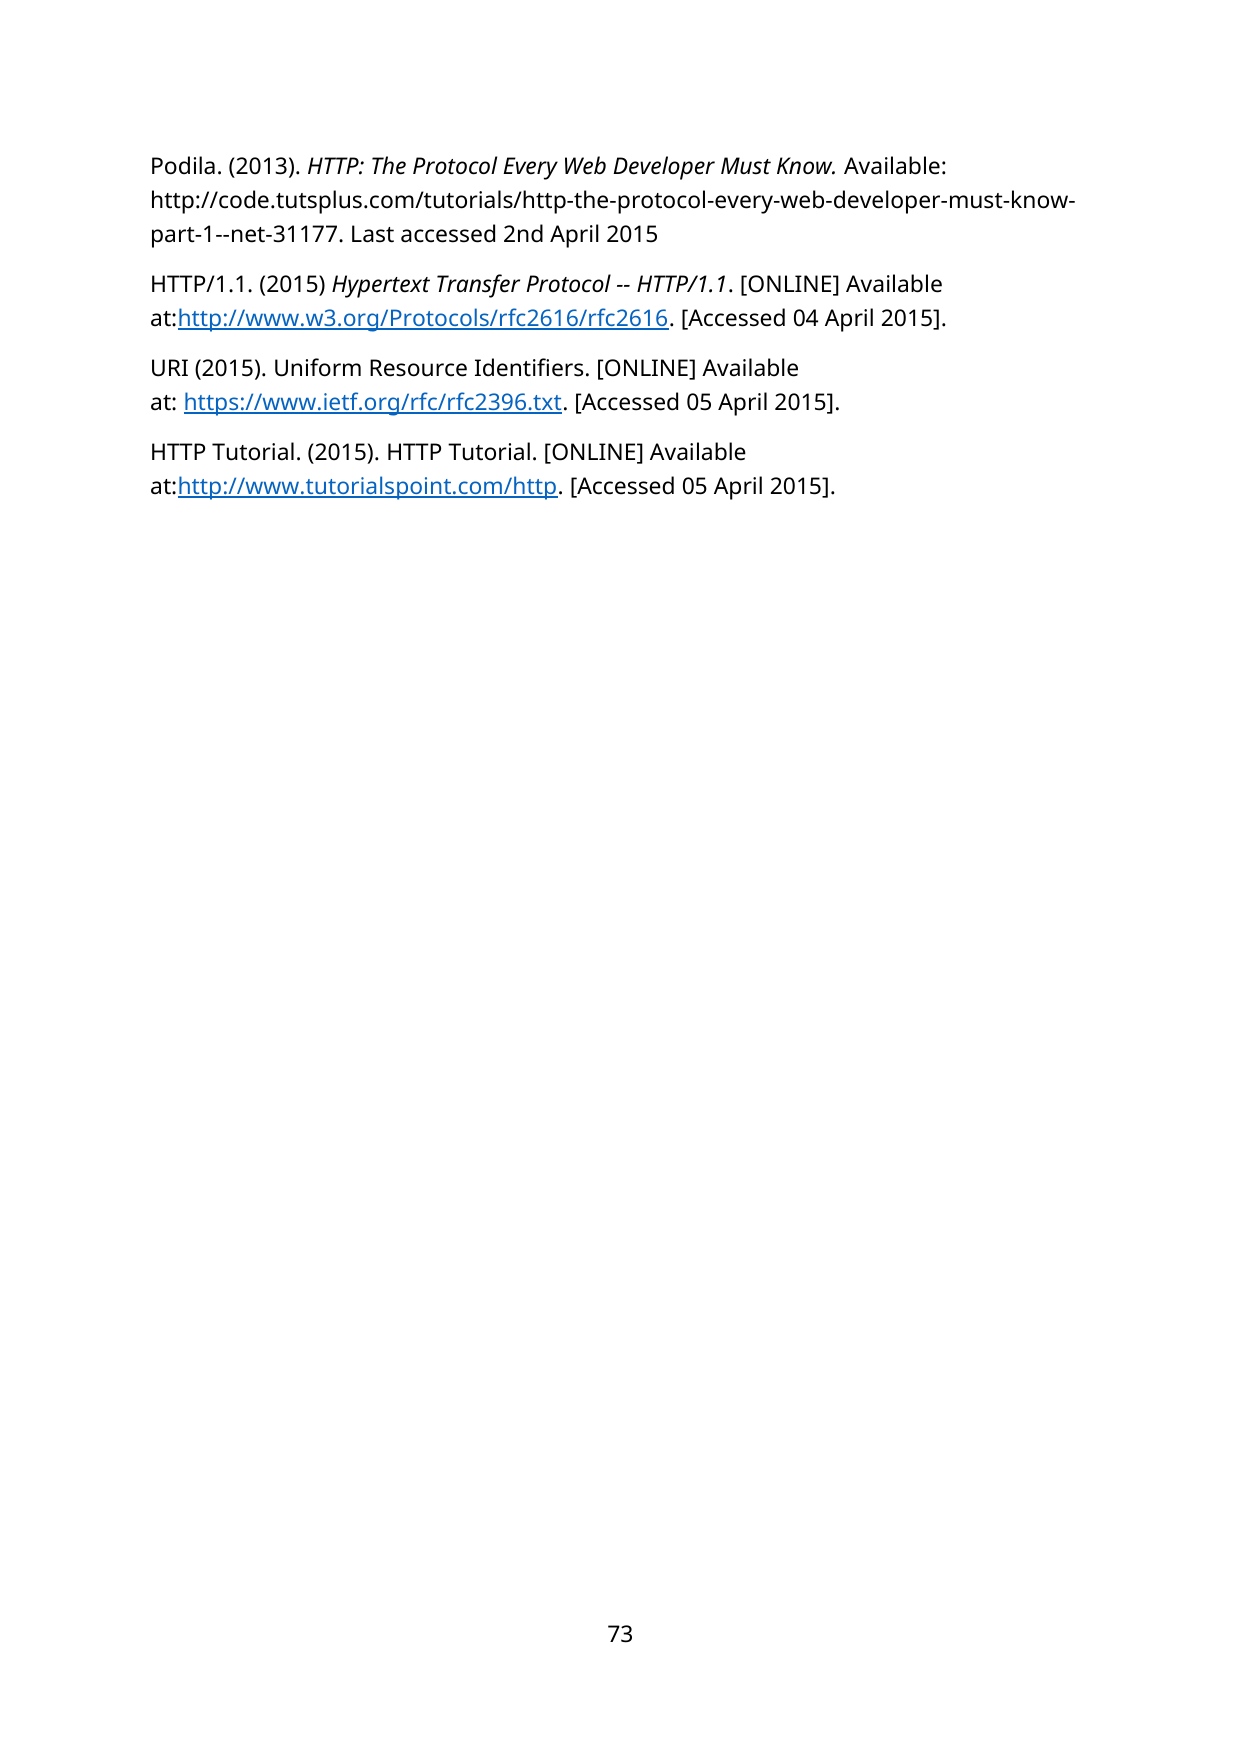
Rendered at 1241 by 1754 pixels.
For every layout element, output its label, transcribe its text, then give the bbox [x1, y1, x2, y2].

text Podila. (2013). HTTP: The Protocol Every Web Developer Must Know. Available: http://code.tutsplus.com/tutorials/http-the-protocol-every-web-developer-must-know-part-1--net-31177. Last accessed 2nd April 2015 [150, 150, 1090, 249]
text HTTP/1.1. (2015) Hypertext Transfer Protocol -- HTTP/1.1. [ONLINE] Available at:http://www.w3.org/Protocols/rfc2616/rfc2616. [Accessed 04 April 2015]. [150, 268, 1090, 333]
text HTTP Tutorial. (2015). HTTP Tutorial. [ONLINE] Available at:http://www.tutorialspoint.com/http. [Accessed 05 April 2015]. [150, 436, 1090, 501]
text URI (2015). Uniform Resource Identifiers. [ONLINE] Available at: https://www.ietf.org/rfc/rfc2396.txt. [Accessed 05 April 2015]. [150, 352, 1090, 417]
